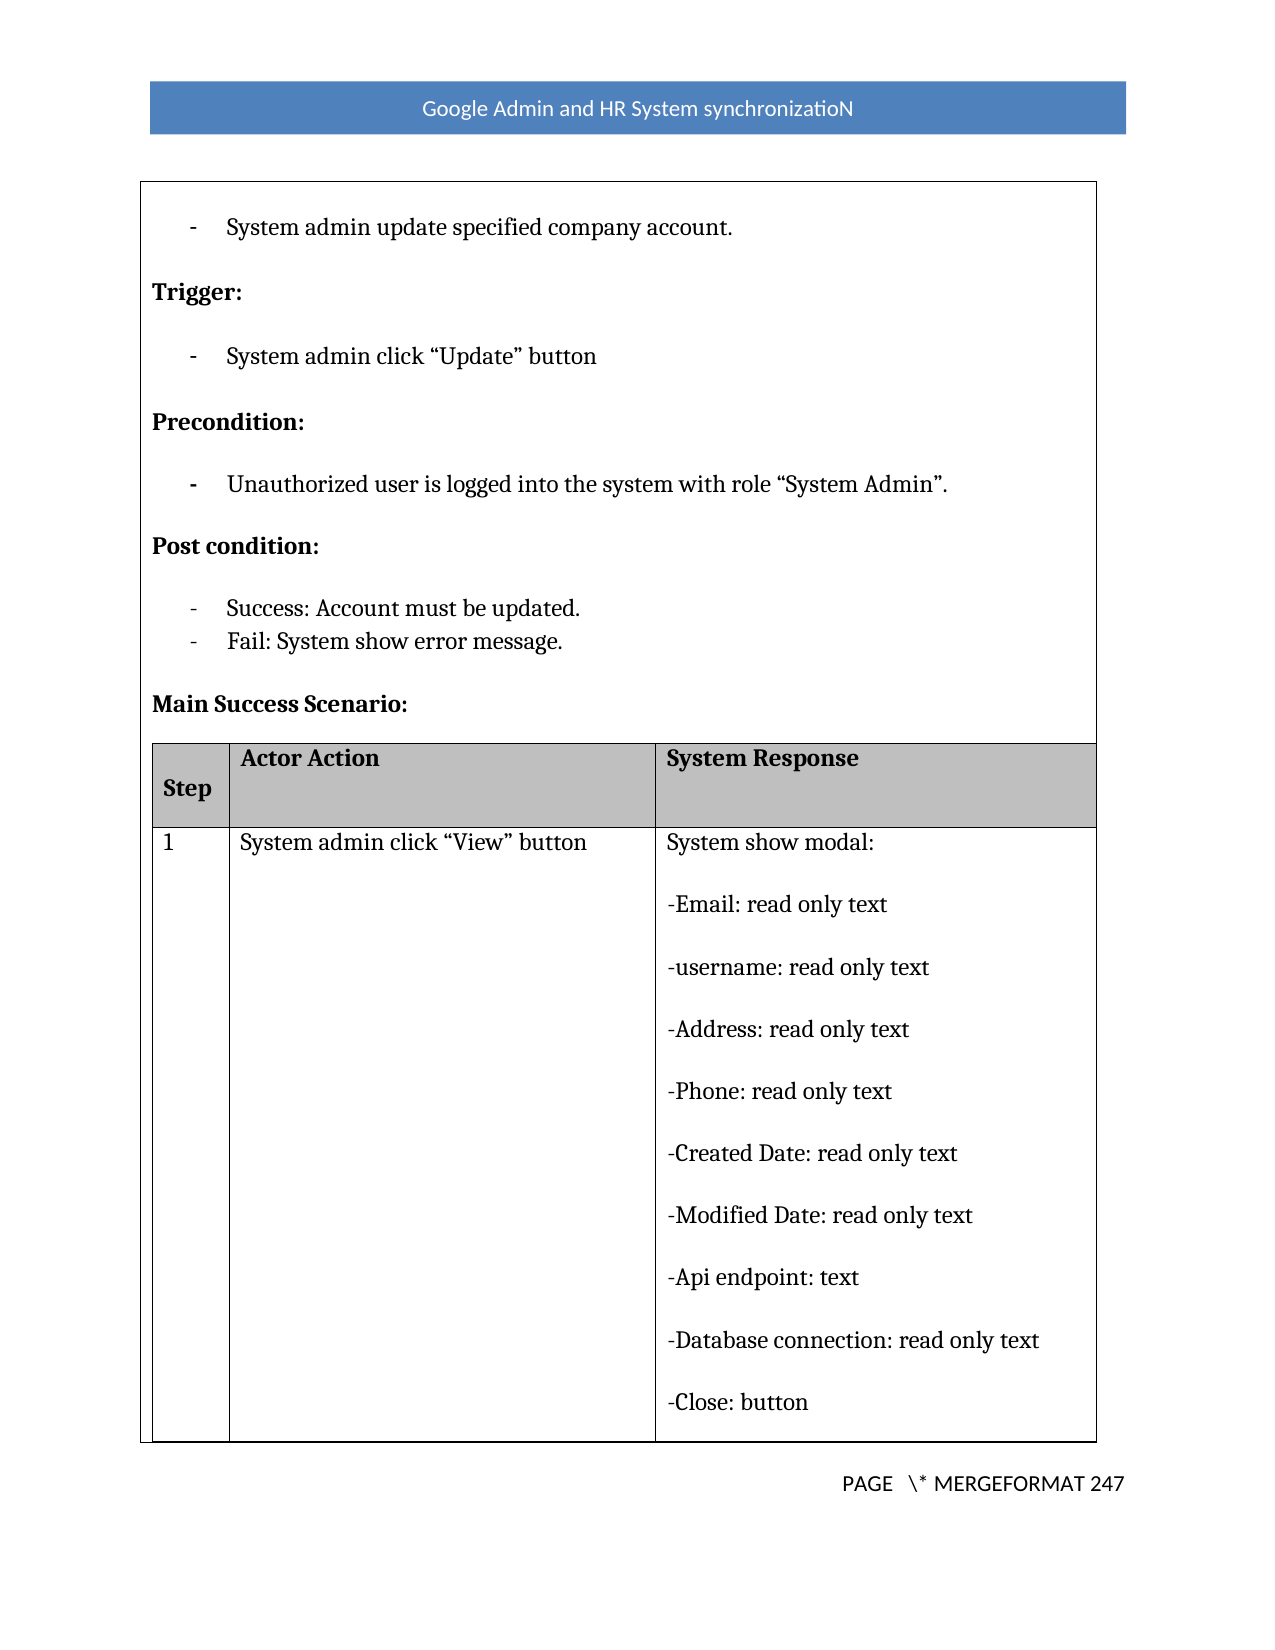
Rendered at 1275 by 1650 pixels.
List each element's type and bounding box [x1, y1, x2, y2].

table_cell [141, 182, 1096, 1442]
